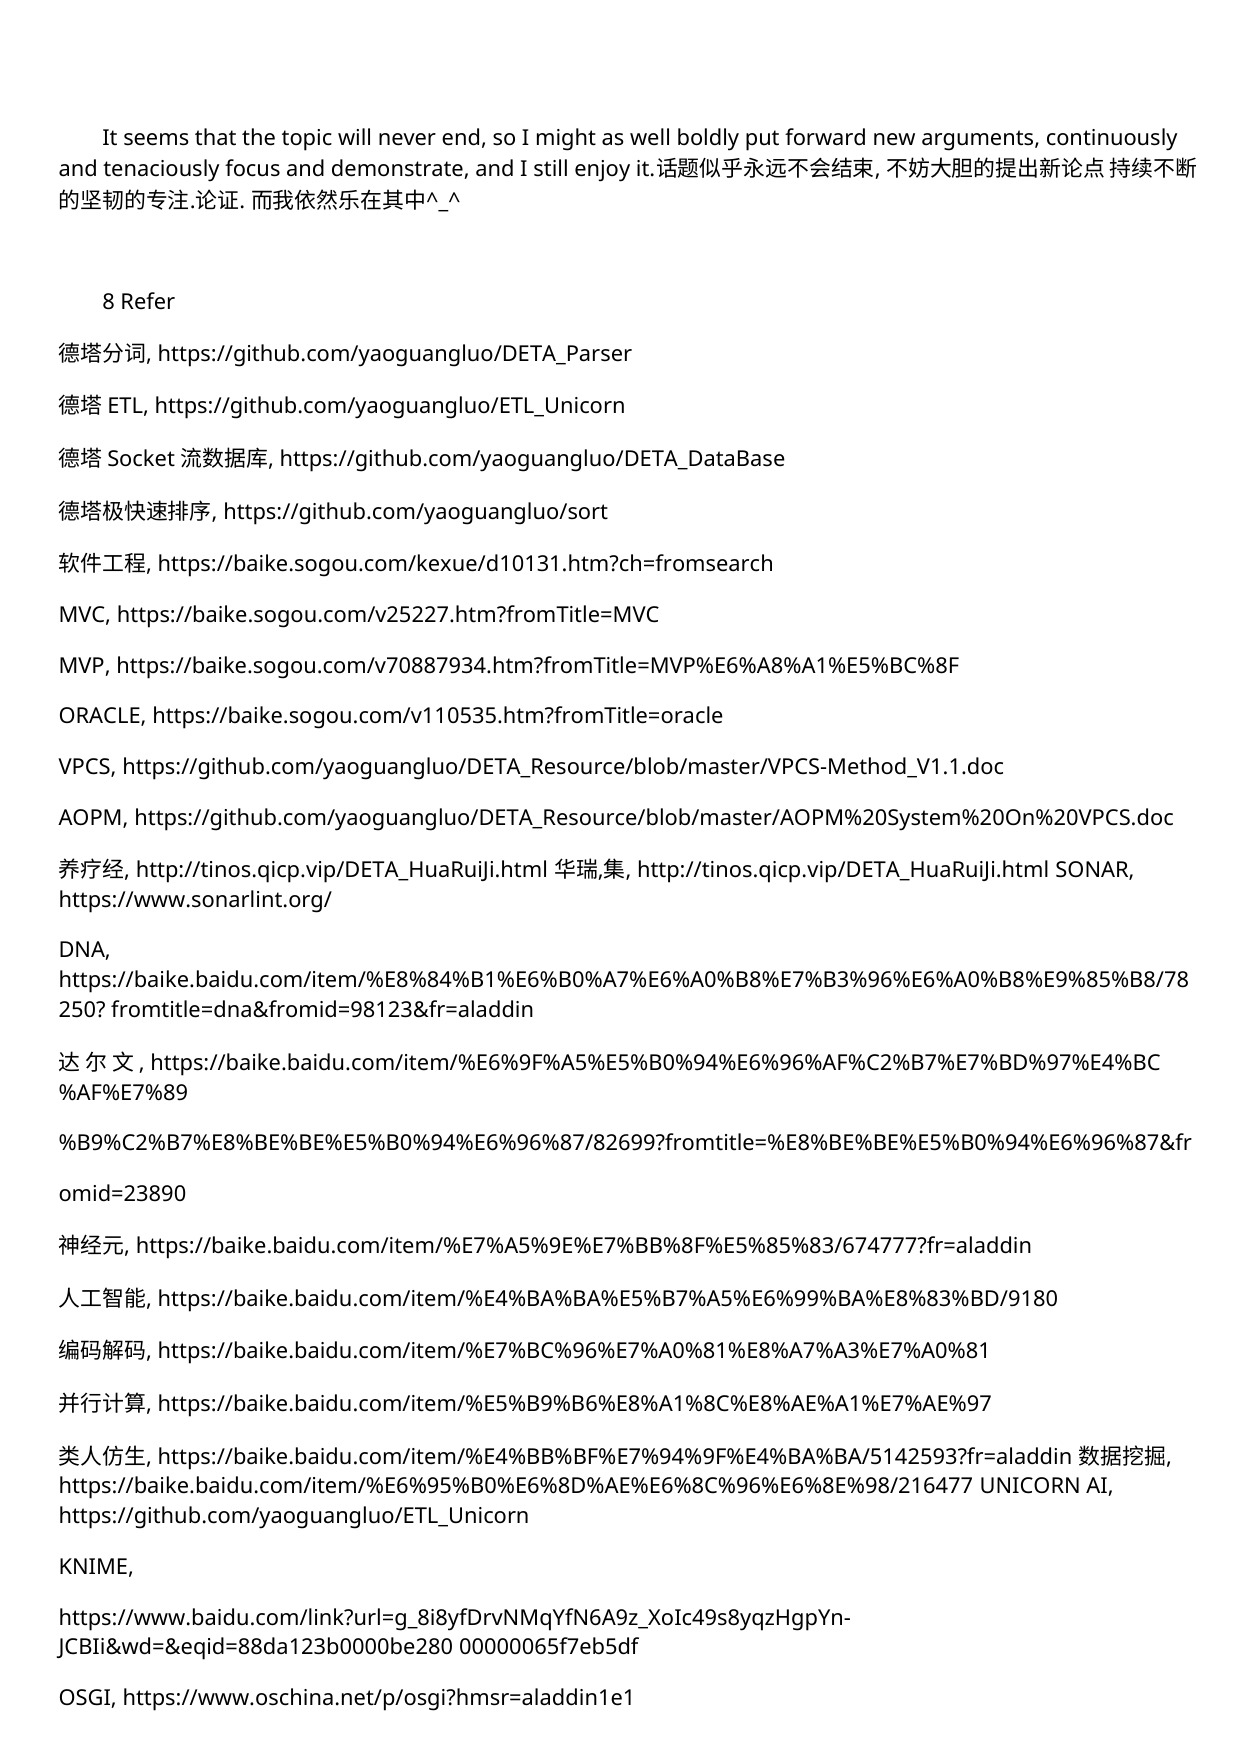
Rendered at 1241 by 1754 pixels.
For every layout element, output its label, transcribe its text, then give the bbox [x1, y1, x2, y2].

text 编码解码, https://baike.baidu.com/item/%E7%BC%96%E7%A0%81%E8%A7%A3%E7%A0%81 [58, 1333, 1201, 1365]
text It seems that the topic will never end, so I might as well boldly put forward new arguments, continuously and tenaciously focus and demonstrate, and I still enjoy it.话题似乎永远不会结束, 不妨大胆的提出新论点 持续不断的坚韧的专注.论证. 而我依然乐在其中^_^ [58, 121, 1201, 215]
text %B9%C2%B7%E8%BE%BE%E5%B0%94%E6%96%87/82699?fromtitle=%E8%BE%BE%E5%B0%94%E6%96%87&fr [58, 1127, 1201, 1157]
text omid=23890 [58, 1178, 1201, 1207]
text AOPM, https://github.com/yaoguangluo/DETA_Resource/blob/master/AOPM%20System%20On%20VPCS.doc [58, 801, 1201, 831]
text 达 尔 文 , https://baike.baidu.com/item/%E6%9F%A5%E5%B0%94%E6%96%AF%C2%B7%E7%BD%97%E4%BC%AF%E7%89 [58, 1045, 1201, 1106]
text 神经元, https://baike.baidu.com/item/%E7%A5%9E%E7%BB%8F%E5%85%83/674777?fr=aladdin [58, 1228, 1201, 1260]
text 8 Refer [58, 286, 1201, 315]
text 并行计算, https://baike.baidu.com/item/%E5%B9%B6%E8%A1%8C%E8%AE%A1%E7%AE%97 [58, 1386, 1201, 1418]
text OSGI, https://www.oschina.net/p/osgi?hmsr=aladdin1e1 [58, 1682, 1201, 1712]
text 软件工程, https://baike.sogou.com/kexue/d10131.htm?ch=fromsearch [58, 546, 1201, 578]
text VPCS, https://github.com/yaoguangluo/DETA_Resource/blob/master/VPCS-Method_V1.1.doc [58, 751, 1201, 781]
text MVC, https://baike.sogou.com/v25227.htm?fromTitle=MVC [58, 599, 1201, 629]
text https://www.baidu.com/link?url=g_8i8yfDrvNMqYfN6A9z_XoIc49s8yqzHgpYn-JCBIi&wd=&eqid=88da123b0000be280 00000065f7eb5df [58, 1602, 1201, 1661]
text ORACLE, https://baike.sogou.com/v110535.htm?fromTitle=oracle [58, 700, 1201, 730]
text 人工智能, https://baike.baidu.com/item/%E4%BA%BA%E5%B7%A5%E6%99%BA%E8%83%BD/9180 [58, 1281, 1201, 1313]
text 德塔分词, https://github.com/yaoguangluo/DETA_Parser [58, 336, 1201, 368]
text KNIME, [58, 1551, 1201, 1581]
text DNA, https://baike.baidu.com/item/%E8%84%B1%E6%B0%A7%E6%A0%B8%E7%B3%96%E6%A0%B8%E9%85%B8/78250? fromtitle=dna&fromid=98123&fr=aladdin [58, 934, 1201, 1024]
text 德塔 ETL, https://github.com/yaoguangluo/ETL_Unicorn [58, 388, 1201, 420]
text 德塔 Socket 流数据库, https://github.com/yaoguangluo/DETA_DataBase [58, 441, 1201, 473]
text 类人仿生, https://baike.baidu.com/item/%E4%BB%BF%E7%94%9F%E4%BA%BA/5142593?fr=aladdin 数据挖掘, https://baike.baidu.com/item/%E6%95%B0%E6%8D%AE%E6%8C%96%E6%8E%98/216477 UNICORN AI, https://github.com/yaoguangluo/ETL_Unicorn [58, 1439, 1201, 1530]
text 德塔极快速排序, https://github.com/yaoguangluo/sort [58, 494, 1201, 526]
text 养疗经, http://tinos.qicp.vip/DETA_HuaRuiJi.html 华瑞,集, http://tinos.qicp.vip/DETA_HuaRuiJi.html SONAR, https://www.sonarlint.org/ [58, 852, 1201, 914]
text MVP, https://baike.sogou.com/v70887934.htm?fromTitle=MVP%E6%A8%A1%E5%BC%8F [58, 649, 1201, 679]
